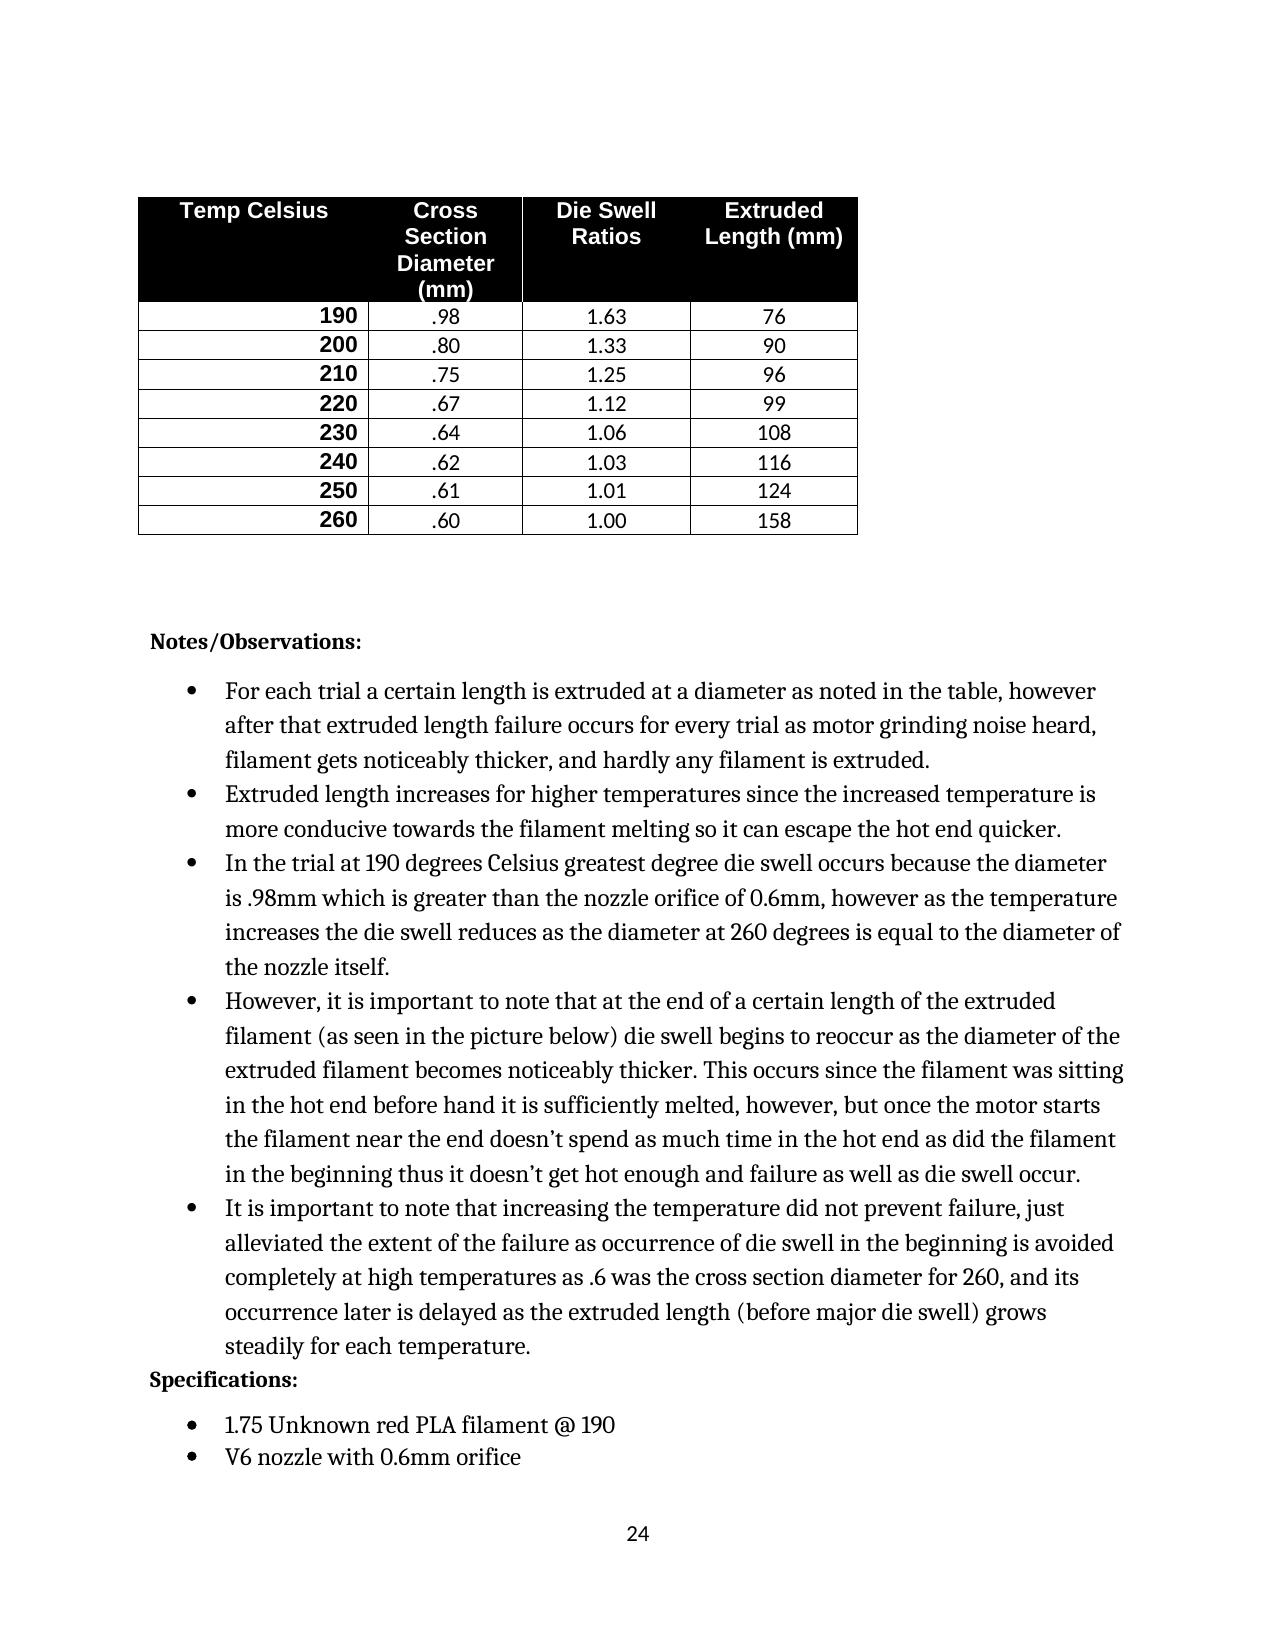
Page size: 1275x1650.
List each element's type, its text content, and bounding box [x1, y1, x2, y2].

table_cell 116 [691, 448, 857, 476]
table_cell 1.00 [523, 506, 690, 534]
list For each trial a certain length is extruded at a diameter as noted in the table, however after that extruded length failure occurs for every trial as motor grinding noise heard, filament gets noticeably thicker, and hardly any filament is extruded. [187, 677, 1125, 774]
table_cell 1.33 [523, 331, 690, 359]
list V6 nozzle with 0.6mm orifice [187, 1442, 1125, 1471]
table_cell 210 [139, 360, 368, 388]
table_cell .64 [369, 419, 522, 447]
table_cell .60 [369, 506, 522, 534]
table_cell 1.01 [523, 477, 690, 505]
table_cell 1.25 [523, 360, 690, 388]
table_cell 200 [139, 331, 368, 359]
table_cell 1.12 [523, 390, 690, 417]
table_cell 230 [139, 419, 368, 447]
table_cell 190 [139, 302, 368, 330]
table_cell .67 [369, 390, 522, 417]
list It is important to note that increasing the temperature did not prevent failure, just alleviated the extent of the failure as occurrence of die swell in the beginning is avoided completely at high temperatures as .6 was the cross section diameter for 260, and its occurrence later is delayed as the extruded length (before major die swell) grows steadily for each temperature. [187, 1194, 1125, 1361]
list 1.75 Unknown red PLA filament @ 190 [187, 1411, 1125, 1440]
text Specifications: [150, 1366, 1125, 1393]
table_cell .98 [369, 302, 522, 330]
list In the trial at 190 degrees Celsius greatest degree die swell occurs because the diameter is .98mm which is greater than the nozzle orifice of 0.6mm, however as the temperature increases the die swell reduces as the diameter at 260 degrees is equal to the diameter of the nozzle itself. [187, 849, 1125, 981]
table_cell 260 [139, 506, 368, 534]
table_cell 220 [139, 390, 368, 417]
table_cell 76 [691, 302, 857, 330]
table_header Extruded Length (mm) [690, 197, 858, 302]
table_cell 90 [691, 331, 857, 359]
table_cell .80 [369, 331, 522, 359]
table_header Die Swell Ratios [523, 197, 690, 302]
table_cell 96 [691, 360, 857, 388]
table_cell 250 [139, 477, 368, 505]
table_header Cross Section Diameter (mm) [369, 197, 522, 302]
list Extruded length increases for higher temperatures since the increased temperature is more conducive towards the filament melting so it can escape the hot end quicker. [187, 780, 1125, 843]
table_cell .62 [369, 448, 522, 476]
table_cell .61 [369, 477, 522, 505]
list However, it is important to note that at the end of a certain length of the extruded filament (as seen in the picture below) die swell begins to reoccur as the diameter of the extruded filament becomes noticeably thicker. This occurs since the filament was sitting in the hot end before hand it is sufficiently melted, however, but once the motor starts the filament near the end doesn’t spend as much time in the hot end as did the filament in the beginning thus it doesn’t get hot enough and failure as well as die swell occur. [187, 987, 1125, 1188]
table_cell 1.06 [523, 419, 690, 447]
table_cell 124 [691, 477, 857, 505]
table_cell 99 [691, 390, 857, 417]
table_cell 1.63 [523, 302, 690, 330]
table_header Temp Celsius [139, 197, 369, 302]
table_cell 158 [691, 506, 857, 534]
text Notes/Observations: [150, 628, 1125, 655]
table_cell .75 [369, 360, 522, 388]
table_cell 108 [691, 419, 857, 447]
table_cell 1.03 [523, 448, 690, 476]
table_cell 240 [139, 448, 368, 476]
